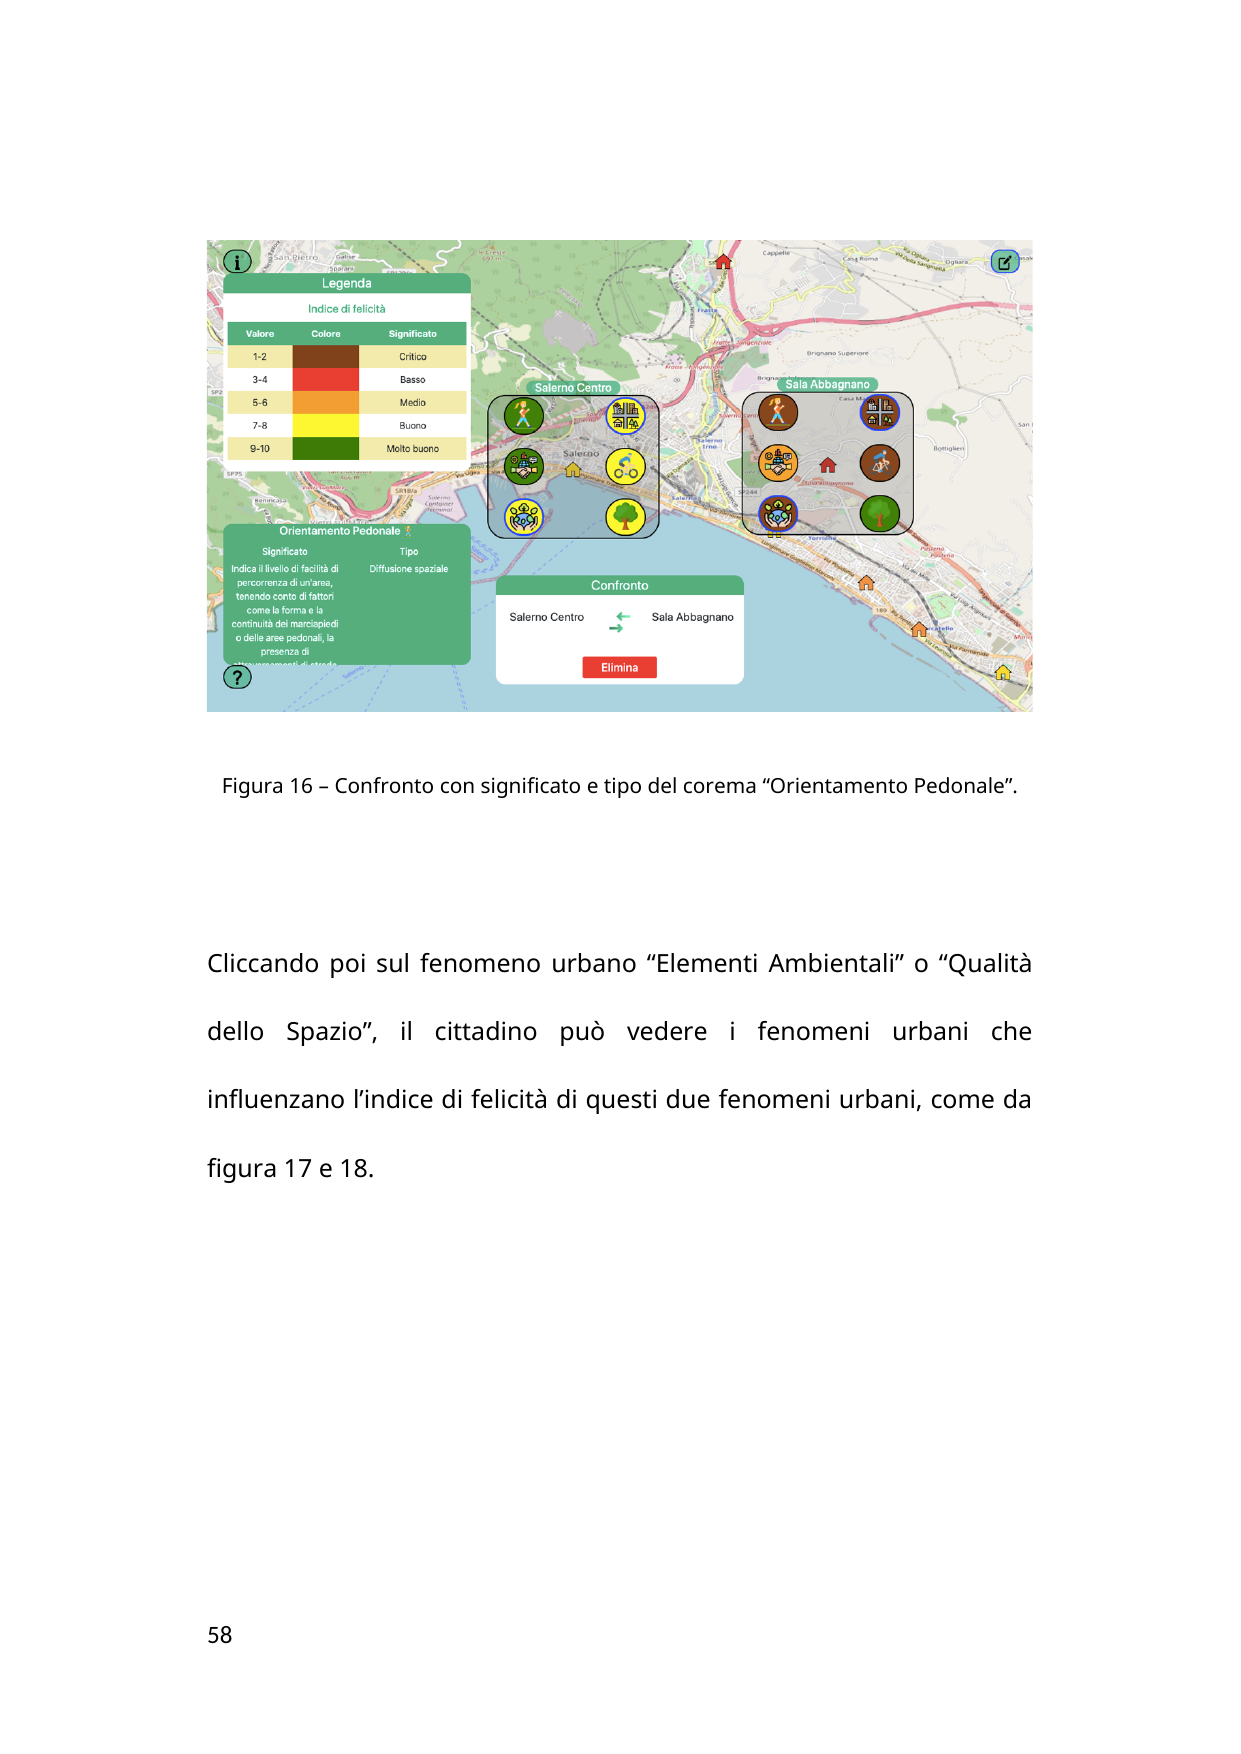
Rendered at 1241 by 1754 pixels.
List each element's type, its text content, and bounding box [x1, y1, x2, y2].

text Figura 16 – Confronto con significato e tipo del corema “Orientamento Pedonale”. [207, 771, 1033, 799]
text Cliccando poi sul fenomeno urbano “Elementi Ambientali” o “Qualità dello Spazio”, il cittadino può vedere i fenomeni urbani che influenzano l’indice di felicità di questi due fenomeni urbani, come da figura 17 e 18. [207, 946, 1033, 1184]
picture [206, 240, 1033, 712]
